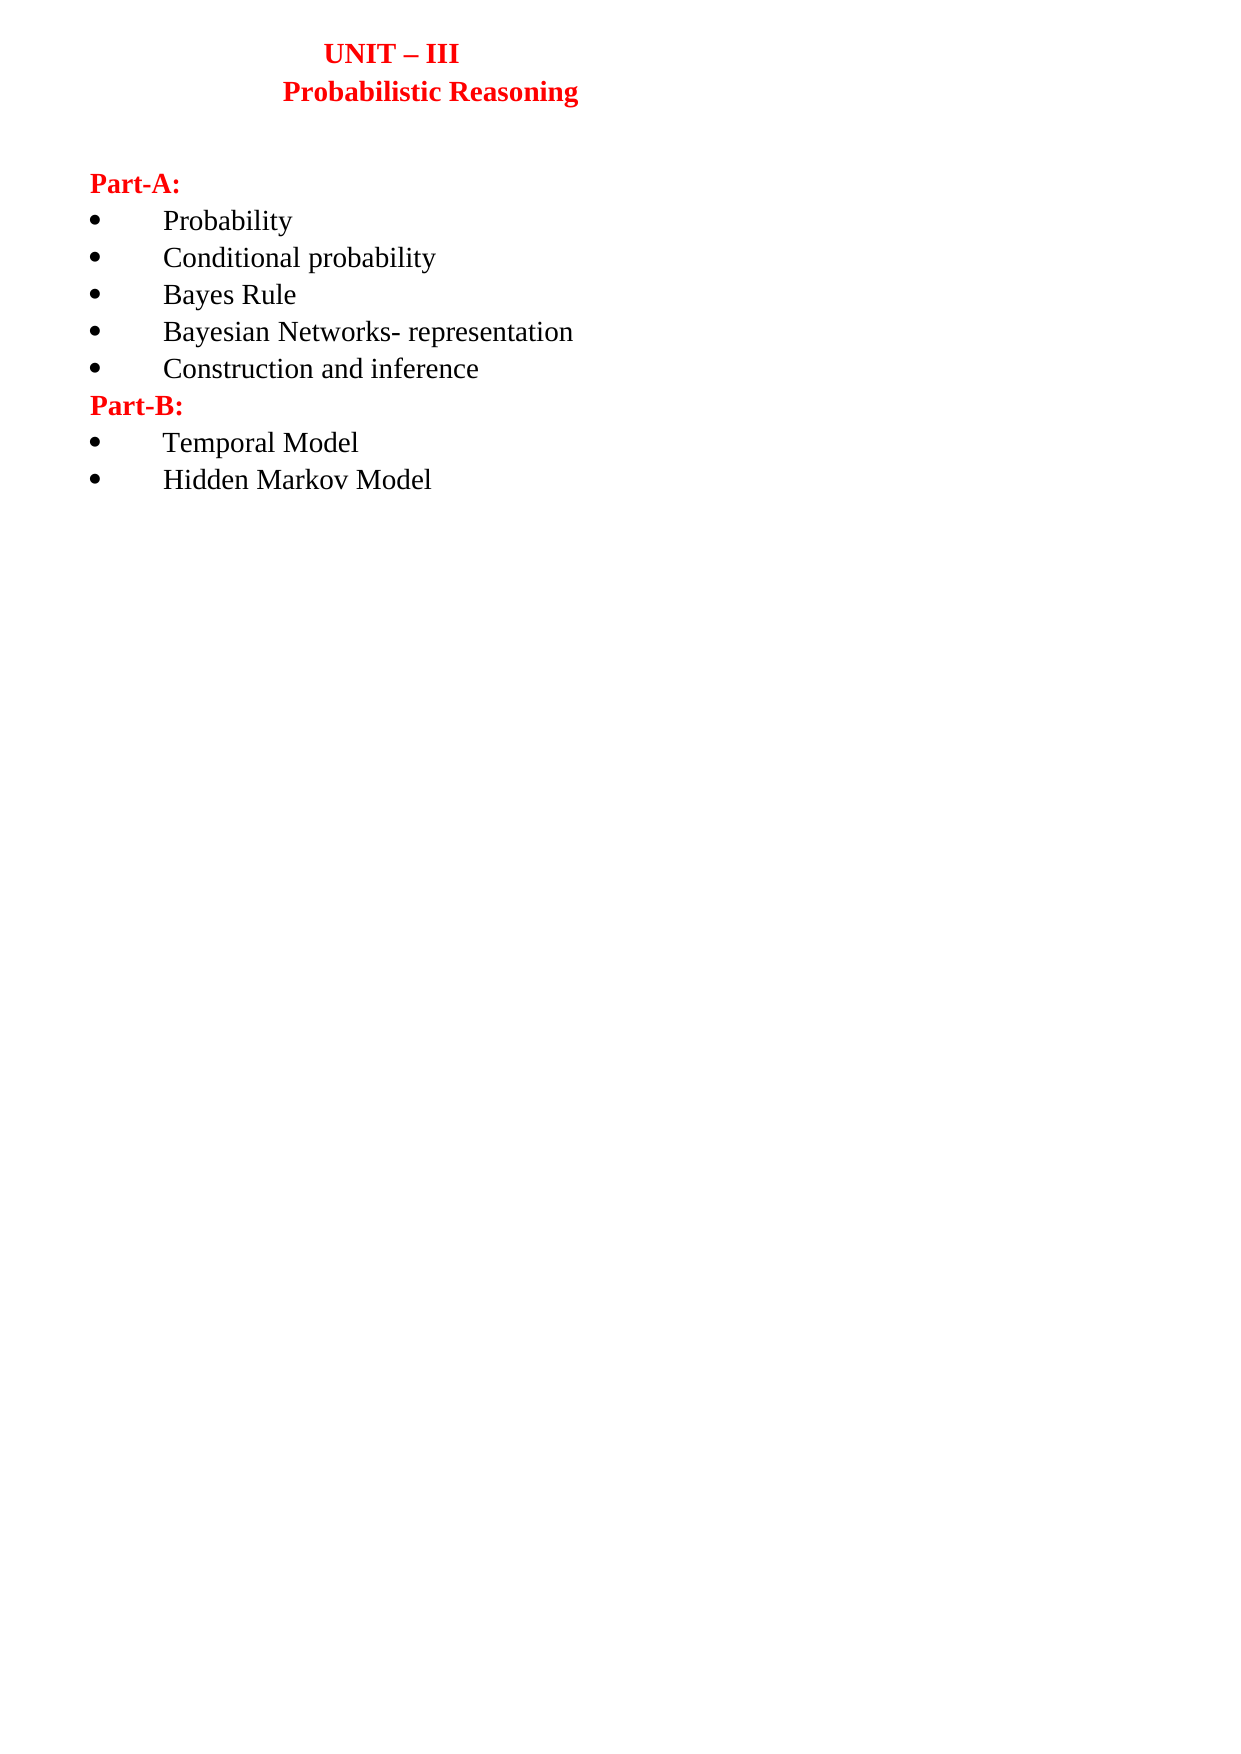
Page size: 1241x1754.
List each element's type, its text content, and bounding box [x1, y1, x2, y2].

list Conditional probability [90, 240, 1213, 274]
subtitle UNIT – III [265, 37, 923, 70]
text Part-B: [90, 388, 1213, 422]
text Part-A: [90, 166, 253, 200]
list Bayesian Networks- representation [90, 314, 1213, 348]
list Construction and inference [90, 351, 1213, 385]
list Temporal Model [90, 425, 1213, 459]
list Hidden Markov Model [90, 462, 1213, 496]
list Bayes Rule [90, 277, 1213, 311]
list Probability [90, 203, 1213, 237]
text Probabilistic Reasoning [283, 74, 923, 108]
